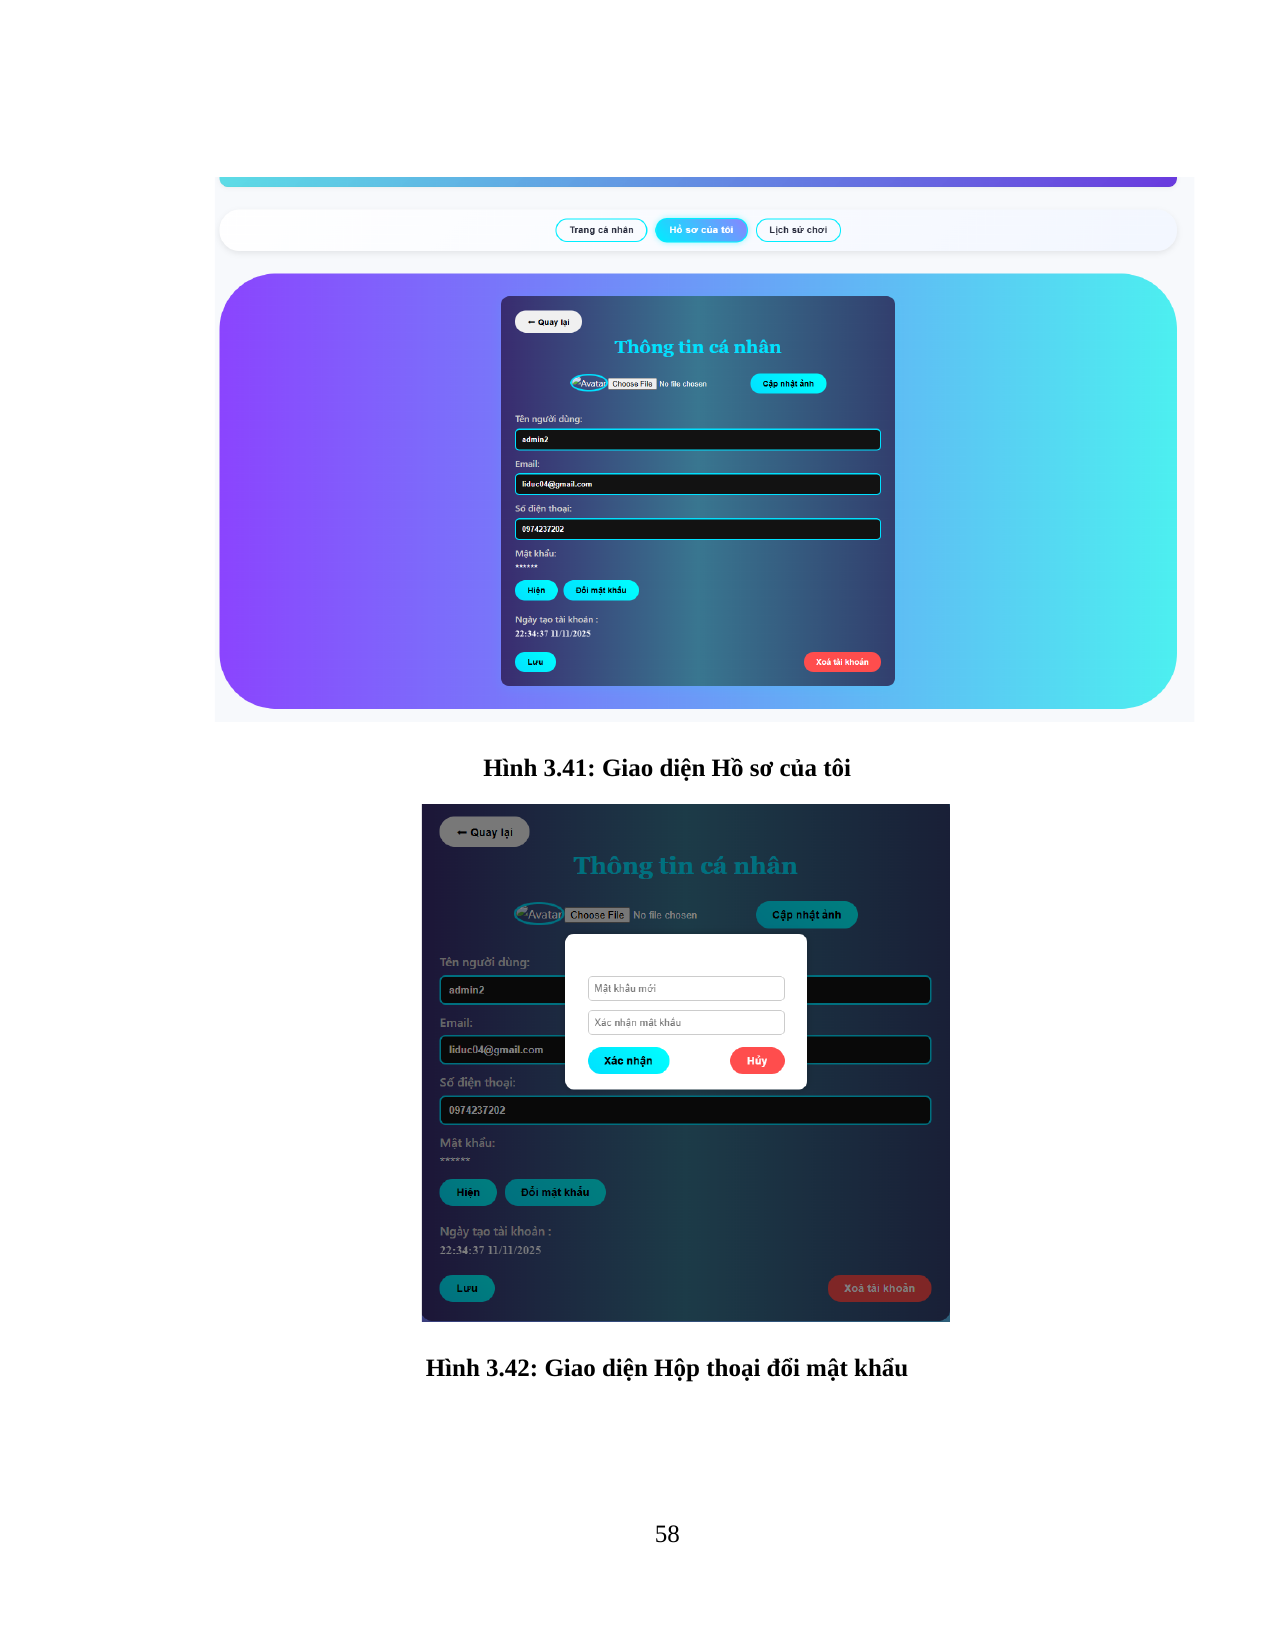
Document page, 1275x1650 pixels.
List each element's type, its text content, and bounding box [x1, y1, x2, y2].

text Hình 3.42: Giao diện Hộp thoại đổi mật khẩu [177, 1353, 1157, 1382]
picture [214, 177, 1195, 722]
text Hình 3.41: Giao diện Hồ sơ của tôi [177, 753, 1157, 782]
picture [421, 804, 950, 1322]
